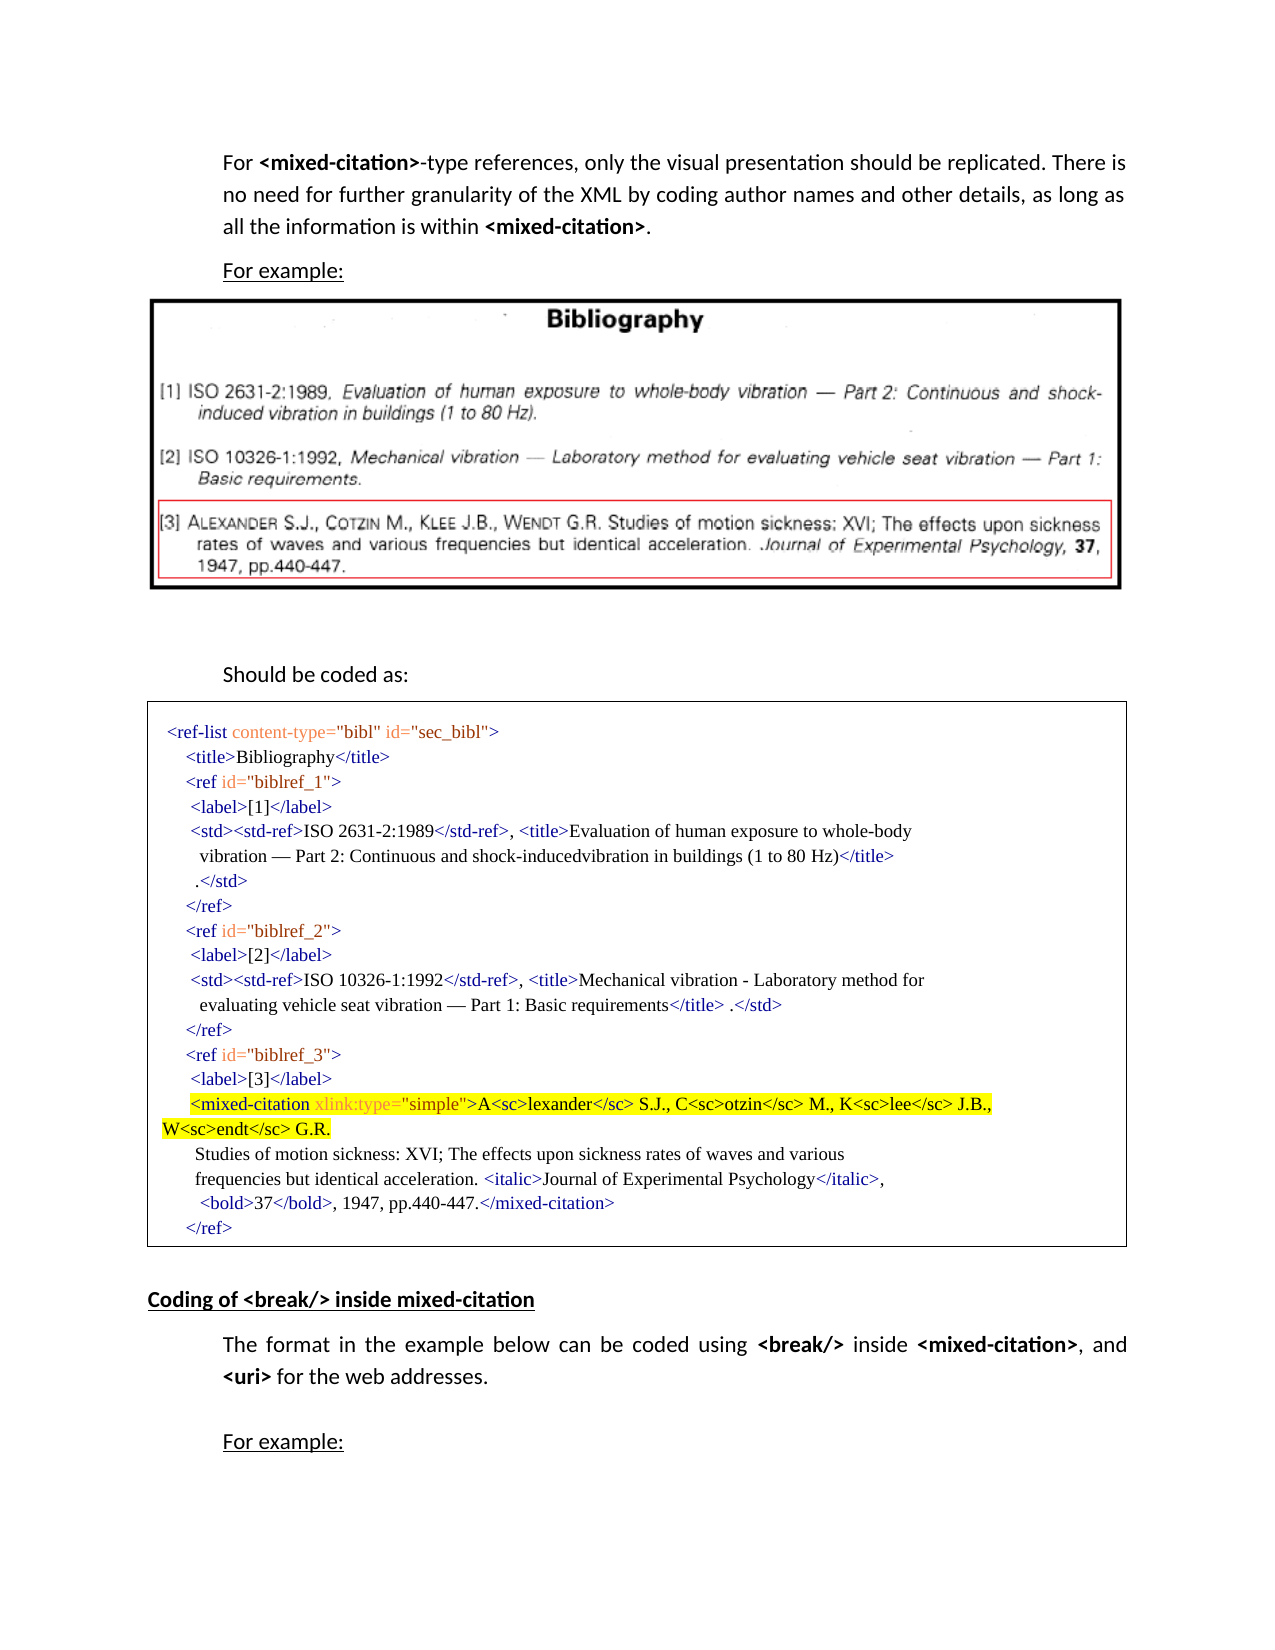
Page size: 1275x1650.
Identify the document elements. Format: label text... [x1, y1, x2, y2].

list For example: [223, 1427, 1127, 1455]
text For <mixed-citation>-type references, only the visual presentation should be replicated. There is no need for further granularity of the XML by coding author names and other details, as long as all the information is within <mixed-citation>. [223, 148, 1127, 240]
picture [146, 296, 1127, 595]
list The format in the example below can be coded using <break/> inside <mixed-citation>, and <uri> for the web addresses. [223, 1330, 1127, 1390]
text Should be coded as: [223, 660, 1127, 688]
text For example: [223, 257, 1127, 285]
text Coding of <break/> inside mixed-citation [148, 1286, 1127, 1313]
